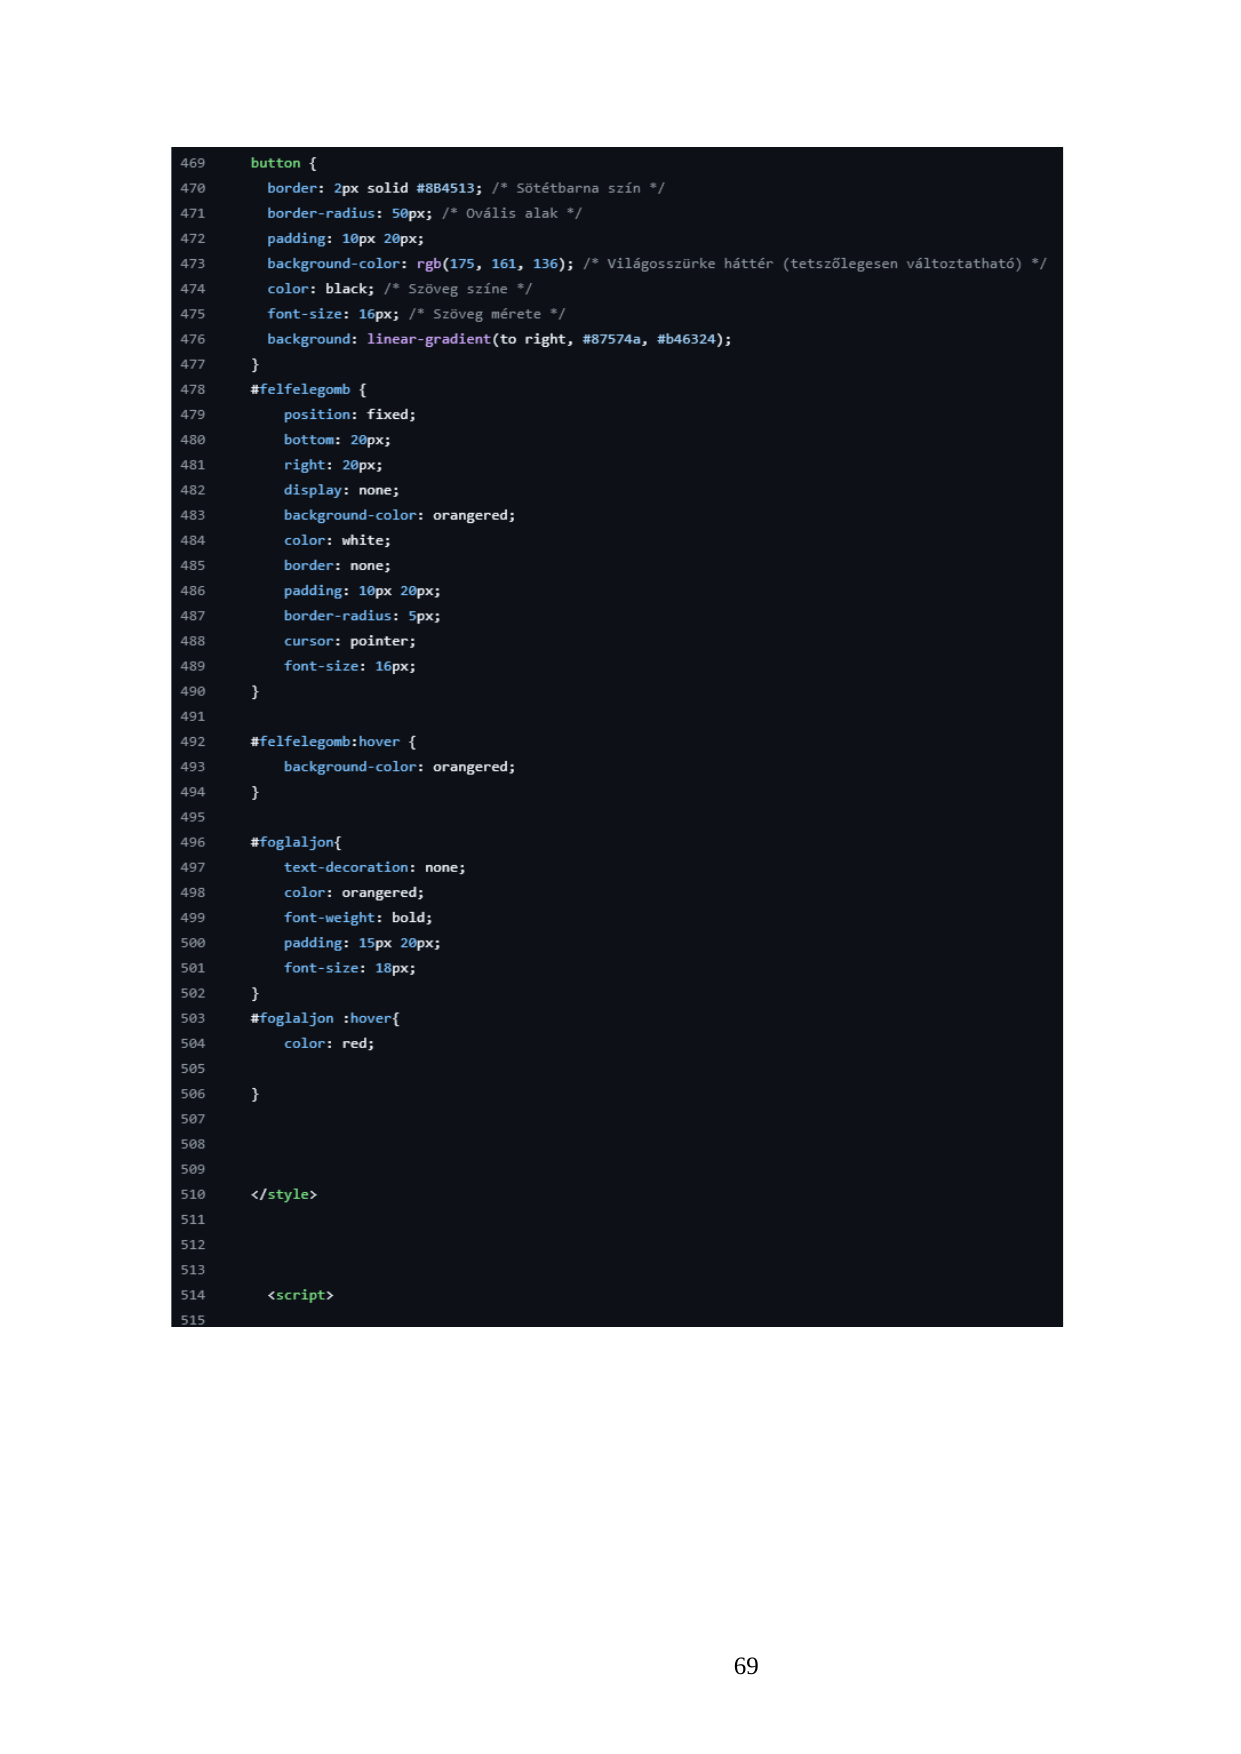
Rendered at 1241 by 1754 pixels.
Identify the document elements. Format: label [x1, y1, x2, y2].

picture [171, 147, 1064, 1327]
